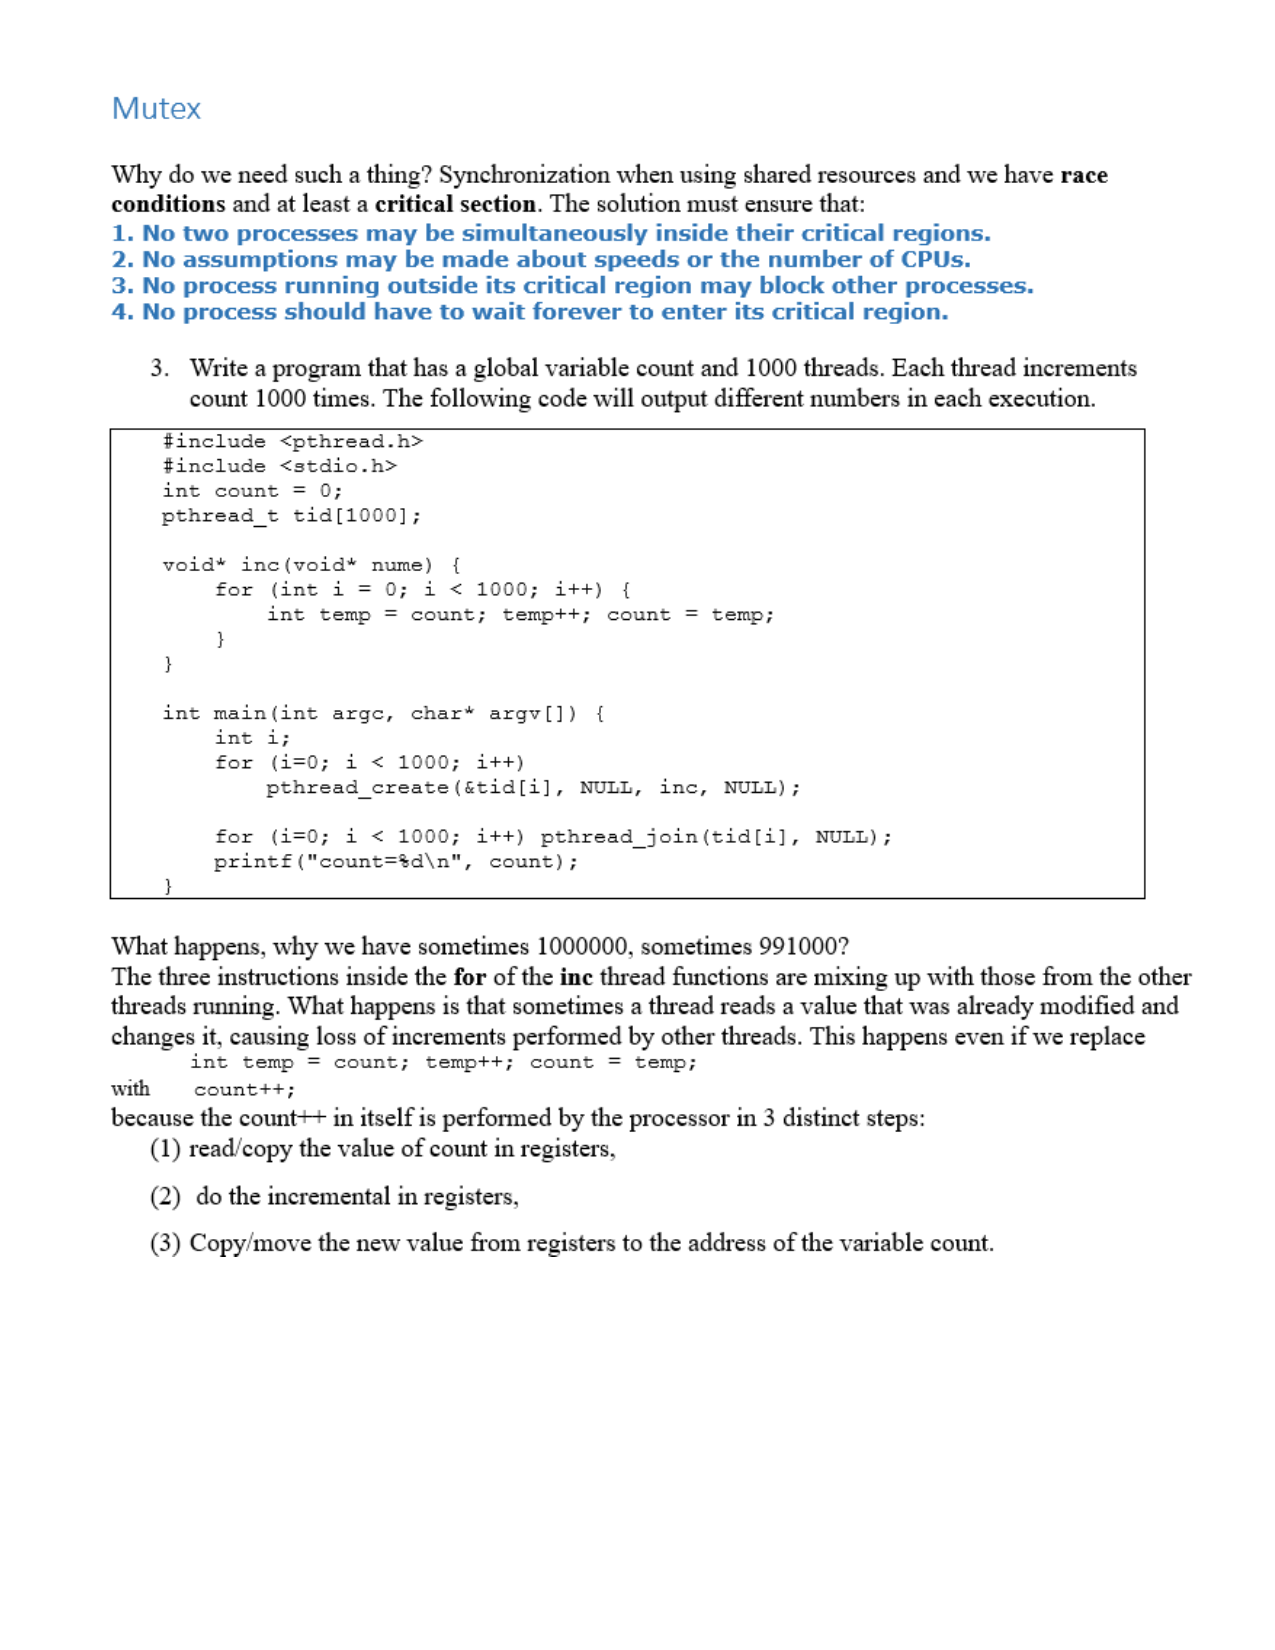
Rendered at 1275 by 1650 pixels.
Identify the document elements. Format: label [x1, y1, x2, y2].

picture [75, 75, 1200, 1257]
